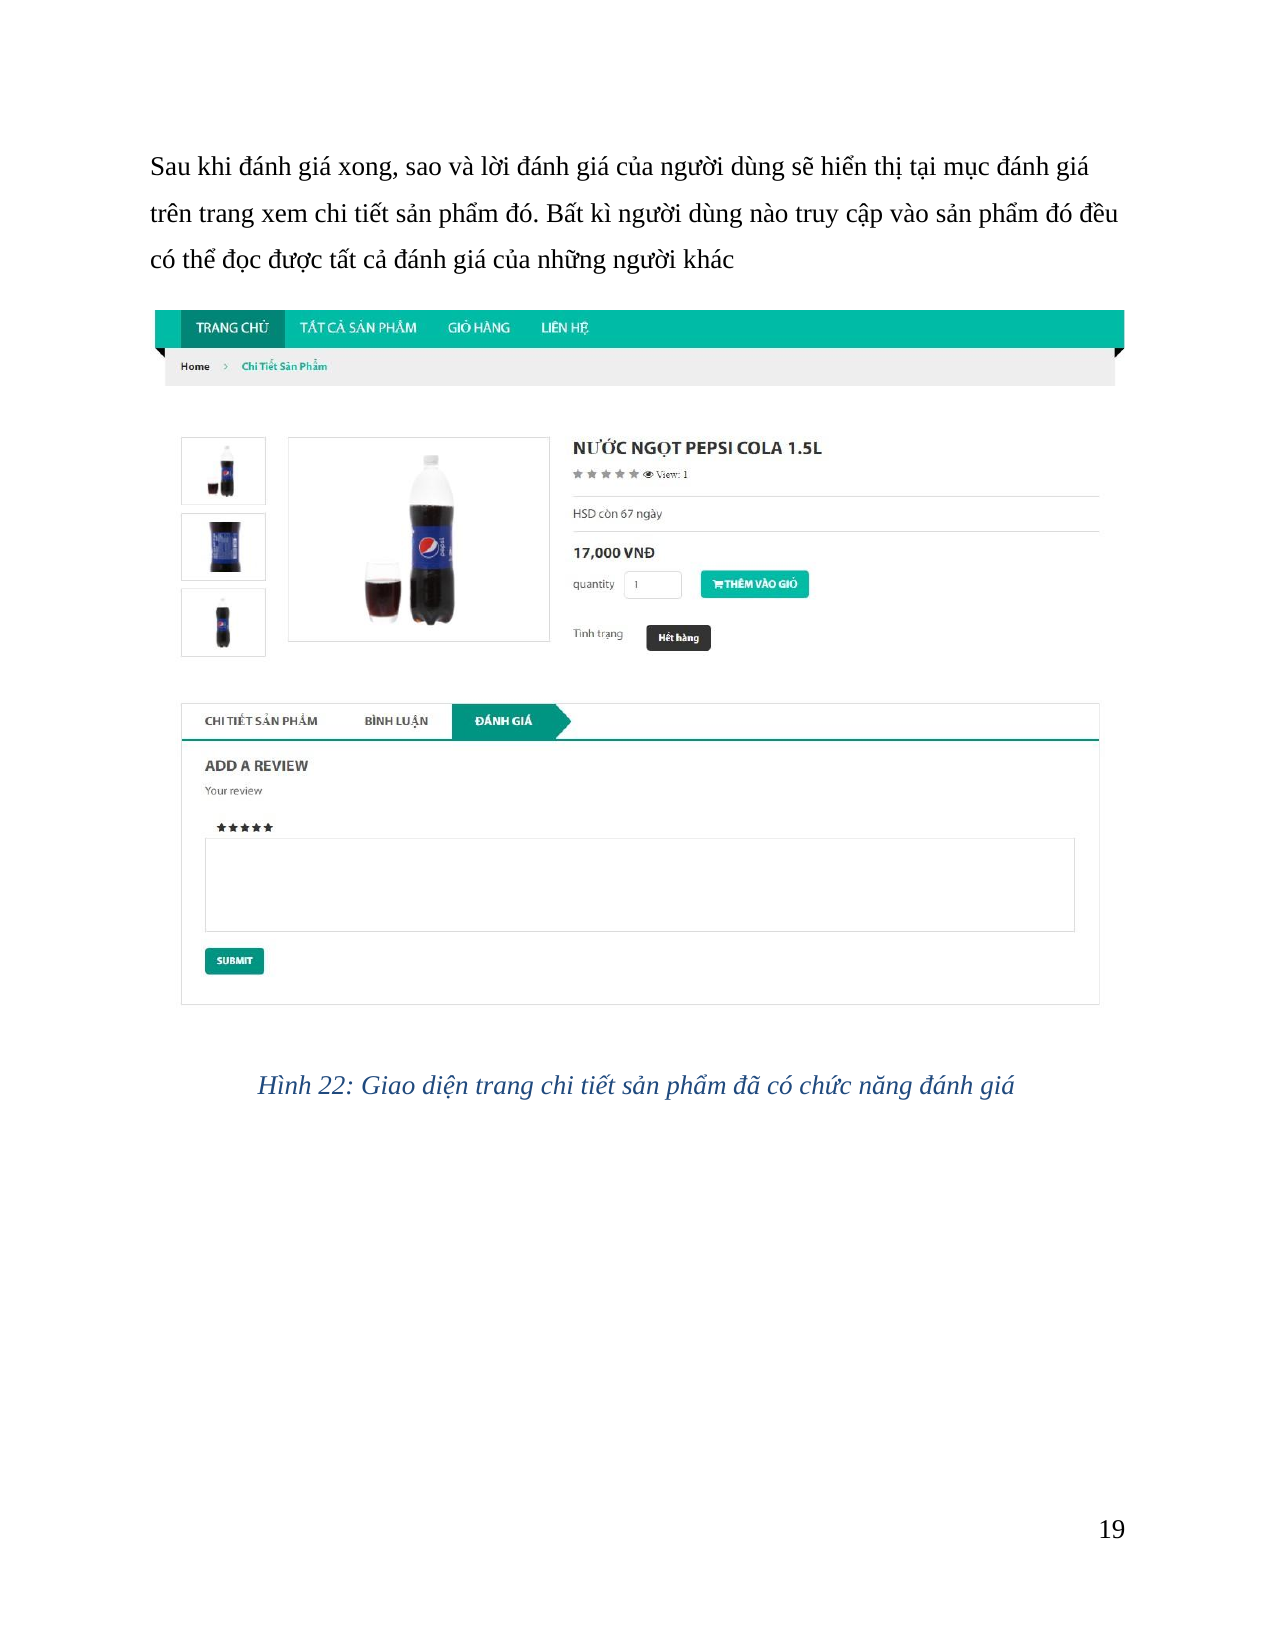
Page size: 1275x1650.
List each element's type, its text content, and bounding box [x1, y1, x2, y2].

text Sau khi đánh giá xong, sao và lời đánh giá của người dùng sẽ hiển thị tại mục đánh giá trên trang xem chi tiết sản phẩm đó. Bất kì người dùng nào truy cập vào sản phẩm đó đều có thể đọc được tất cả đánh giá của những người khác [150, 150, 1125, 274]
picture [150, 310, 1125, 1033]
text Hình 22: Giao diện trang chi tiết sản phẩm đã có chức năng đánh giá [150, 1069, 1125, 1100]
